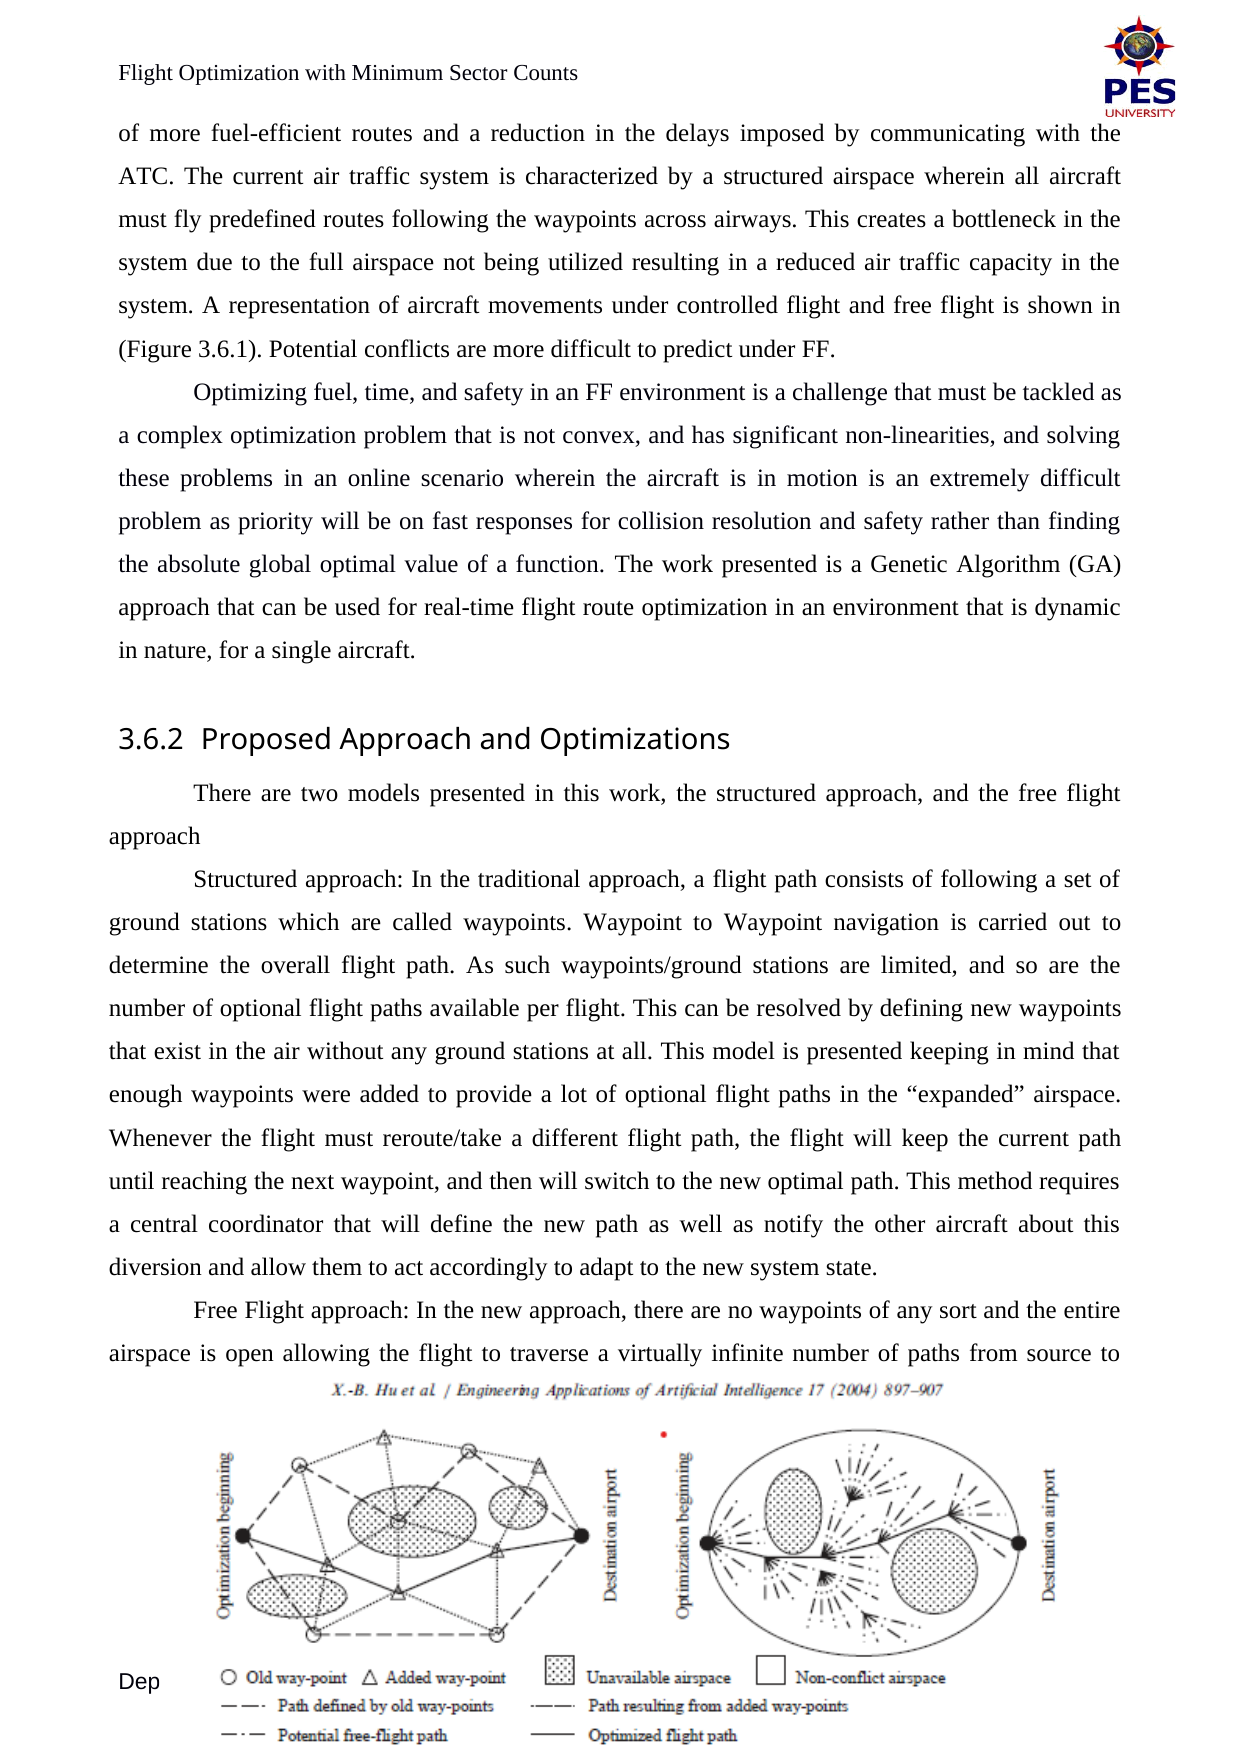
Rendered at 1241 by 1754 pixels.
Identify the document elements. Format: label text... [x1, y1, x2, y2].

picture [1103, 15, 1176, 117]
list Proposed Approach and Optimizations [118, 718, 1122, 758]
text Optimizing fuel, time, and safety in an FF environment is a challenge that must be tackled as a complex optimization problem that is not convex, and has significant non-linearities, and solving these problems in an online scenario wherein the aircraft is in motion is an extremely difficult problem as priority will be on fast responses for collision resolution and safety rather than finding the absolute global optimal value of a function. The work presented is a Genetic Algorithm (GA) approach that can be used for real-time flight route optimization in an environment that is dynamic in nature, for a single aircraft. [118, 377, 1122, 664]
text Structured approach: In the traditional approach, a flight path consists of following a set of ground stations which are called waypoints. Waypoint to Waypoint navigation is carried out to determine the overall flight path. As such waypoints/ground stations are limited, and so are the number of optional flight paths available per flight. This can be resolved by defining new waypoints that exist in the air without any ground stations at all. This model is presented keeping in mind that enough waypoints were added to provide a lot of optional flight paths in the “expanded” airspace. Whenever the flight must reroute/take a different flight path, the flight will keep the current path until reaching the next waypoint, and then will switch to the new optimal path. This method requires a central coordinator that will define the new path as well as notify the other aircraft about this diversion and allow them to act accordingly to adapt to the new system state. [109, 864, 1122, 1281]
text There are two models presented in this work, the structured approach, and the free flight approach [109, 778, 1122, 849]
picture [159, 1377, 1105, 1754]
